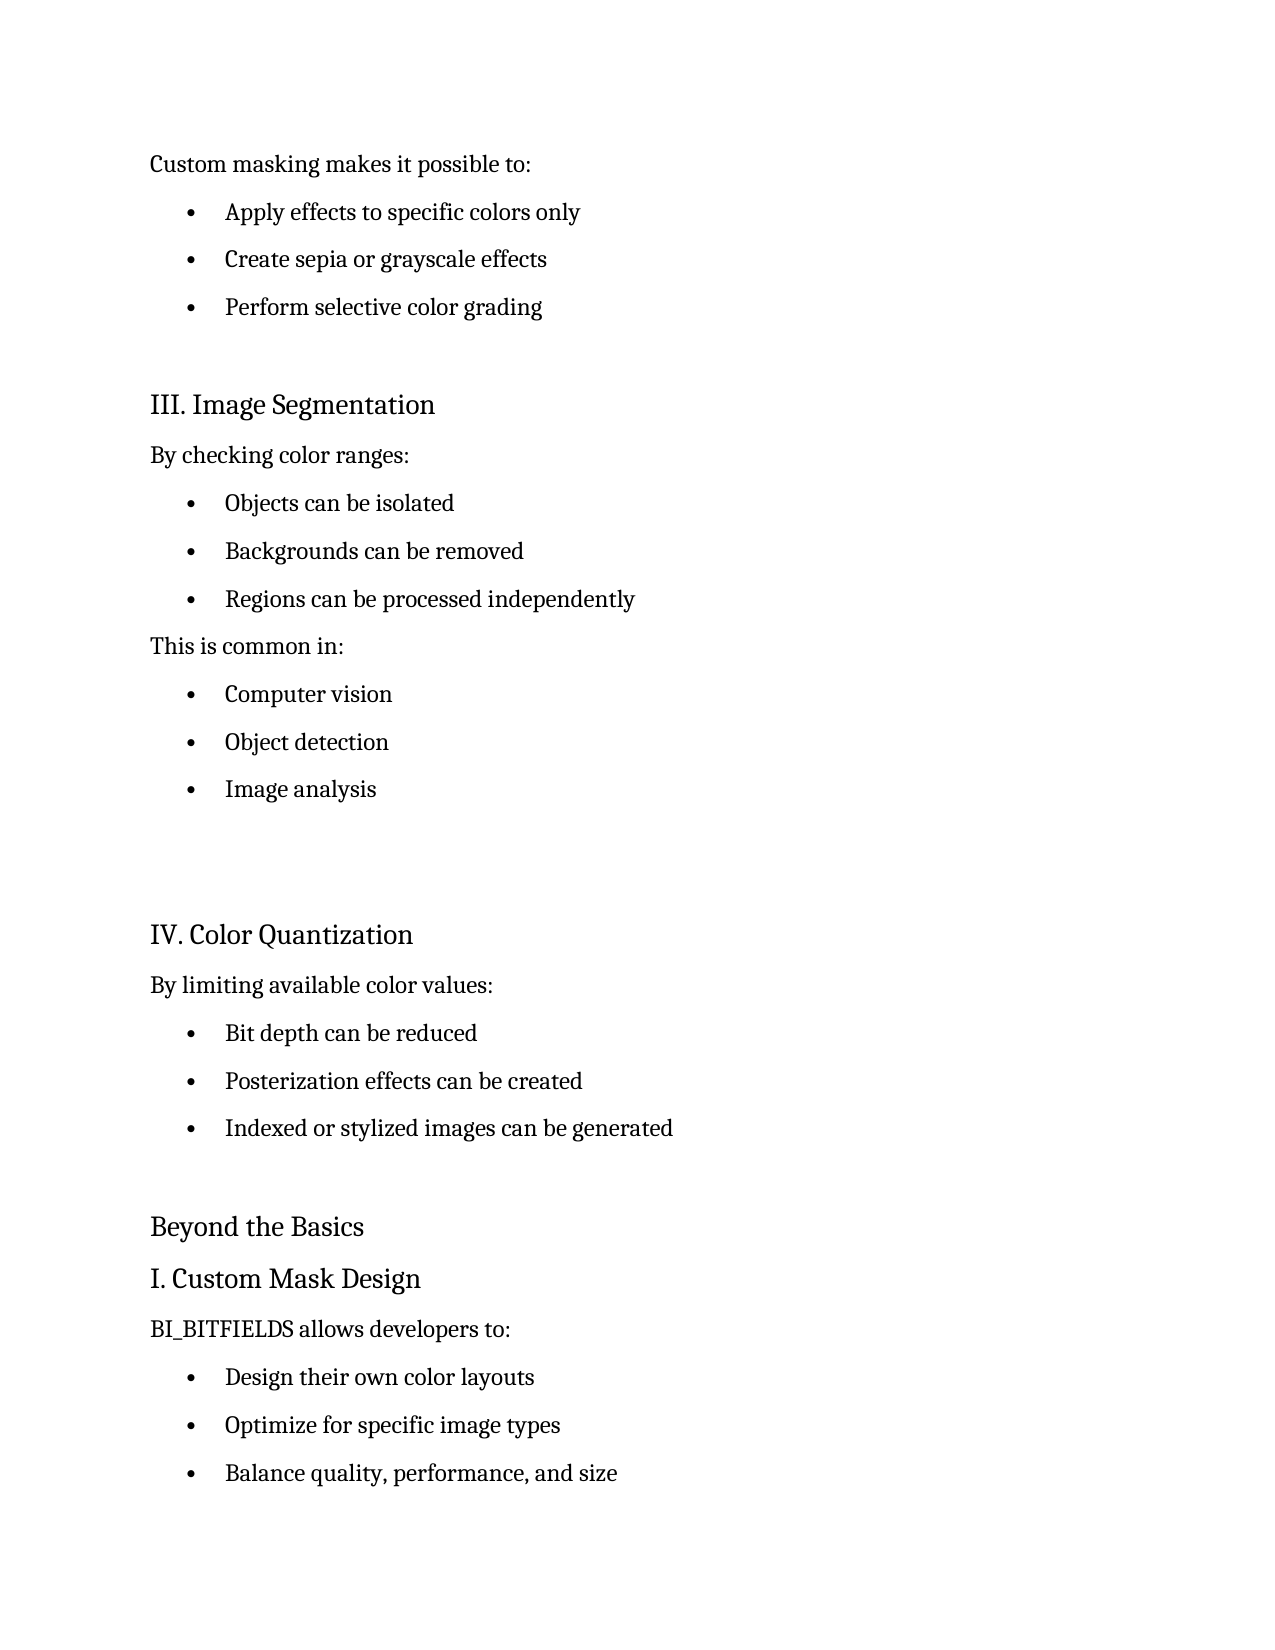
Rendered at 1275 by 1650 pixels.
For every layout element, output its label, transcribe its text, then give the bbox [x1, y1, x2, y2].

text This is common in: [150, 632, 1125, 661]
list Apply effects to specific colors only [187, 198, 1125, 226]
text Custom masking makes it possible to: [150, 150, 1125, 179]
list Bit depth can be reduced [187, 1019, 1125, 1048]
text BI_BITFIELDS allows developers to: [150, 1315, 1125, 1344]
list Create sepia or grayscale effects [187, 245, 1125, 274]
list Perform selective color grading [187, 293, 1125, 322]
list Backgrounds can be removed [187, 537, 1125, 566]
list Object detection [187, 728, 1125, 756]
list Posterization effects can be created [187, 1067, 1125, 1095]
list Balance quality, performance, and size [187, 1458, 1125, 1487]
list Computer vision [187, 680, 1125, 709]
text I. Custom Mask Design [150, 1263, 1125, 1296]
list Optimize for specific image types [187, 1411, 1125, 1439]
list Regions can be processed independently [187, 584, 1125, 613]
list Image analysis [187, 775, 1125, 804]
text By limiting available color values: [150, 971, 1125, 1000]
list Indexed or stylized images can be generated [187, 1114, 1125, 1143]
text IV. Color Quantization [150, 918, 1125, 952]
text III. Image Segmentation [150, 388, 1125, 422]
list Design their own color layouts [187, 1363, 1125, 1392]
text By checking color ranges: [150, 441, 1125, 470]
text Beyond the Basics [150, 1210, 1125, 1243]
list Objects can be isolated [187, 489, 1125, 518]
